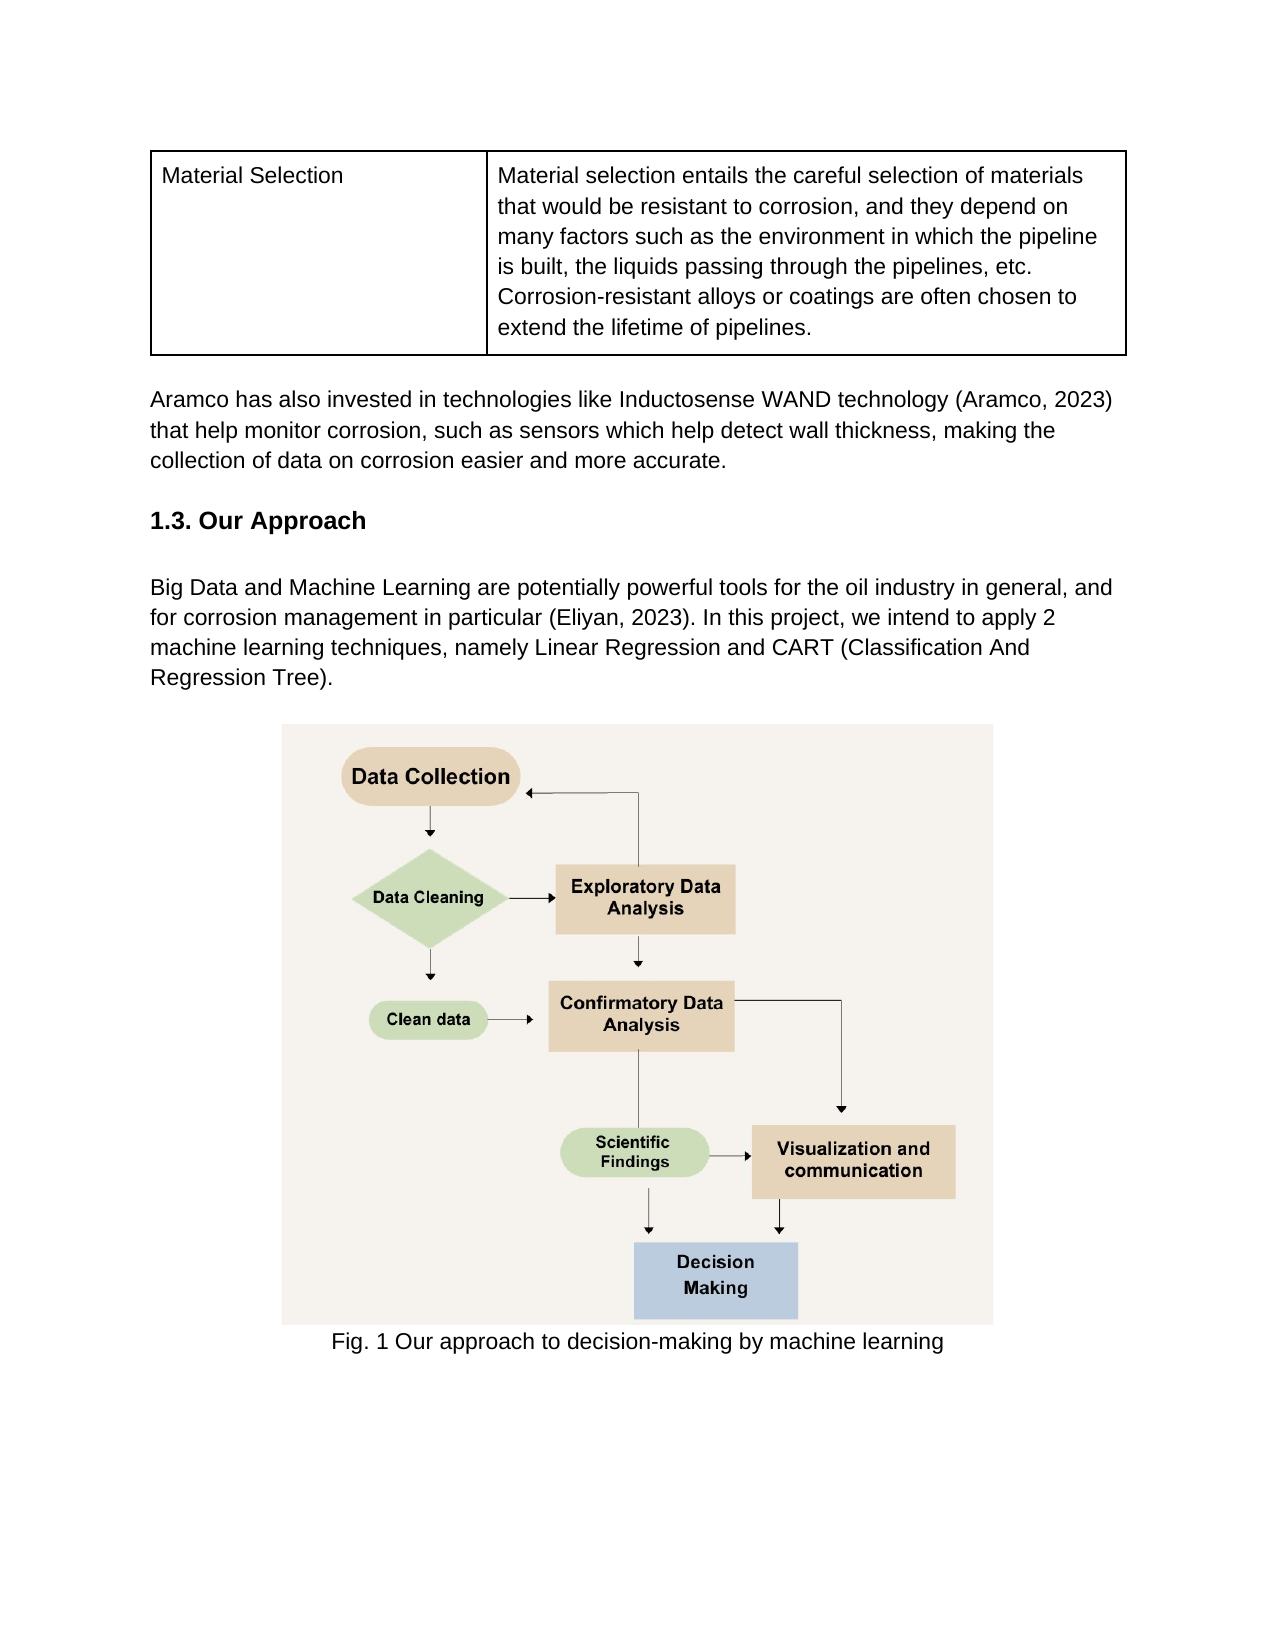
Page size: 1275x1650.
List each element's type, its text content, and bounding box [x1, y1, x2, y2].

text Aramco has also invested in technologies like Inductosense WAND technology (Aramco, 2023) that help monitor corrosion, such as sensors which help detect wall thickness, making the collection of data on corrosion easier and more accurate. [150, 386, 1125, 473]
text Big Data and Machine Learning are potentially powerful tools for the oil industry in general, and for corrosion management in particular (Eliyan, 2023). In this project, we intend to apply 2 machine learning techniques, namely Linear Regression and CART (Classification And Regression Tree). [150, 573, 1125, 691]
subtitle 1.3. Our Approach [150, 506, 1125, 535]
table_cell Material selection entails the careful selection of materials that would be resistant to corrosion, and they depend on many factors such as the environment in which the pipeline is built, the liquids passing through the pipelines, etc. Corrosion-resistant alloys or coatings are often chosen to extend the lifetime of pipelines. [488, 152, 1125, 354]
text Fig. 1 Our approach to decision-making by machine learning [150, 1328, 1125, 1354]
picture [281, 724, 994, 1325]
table_cell Material Selection [152, 152, 486, 354]
